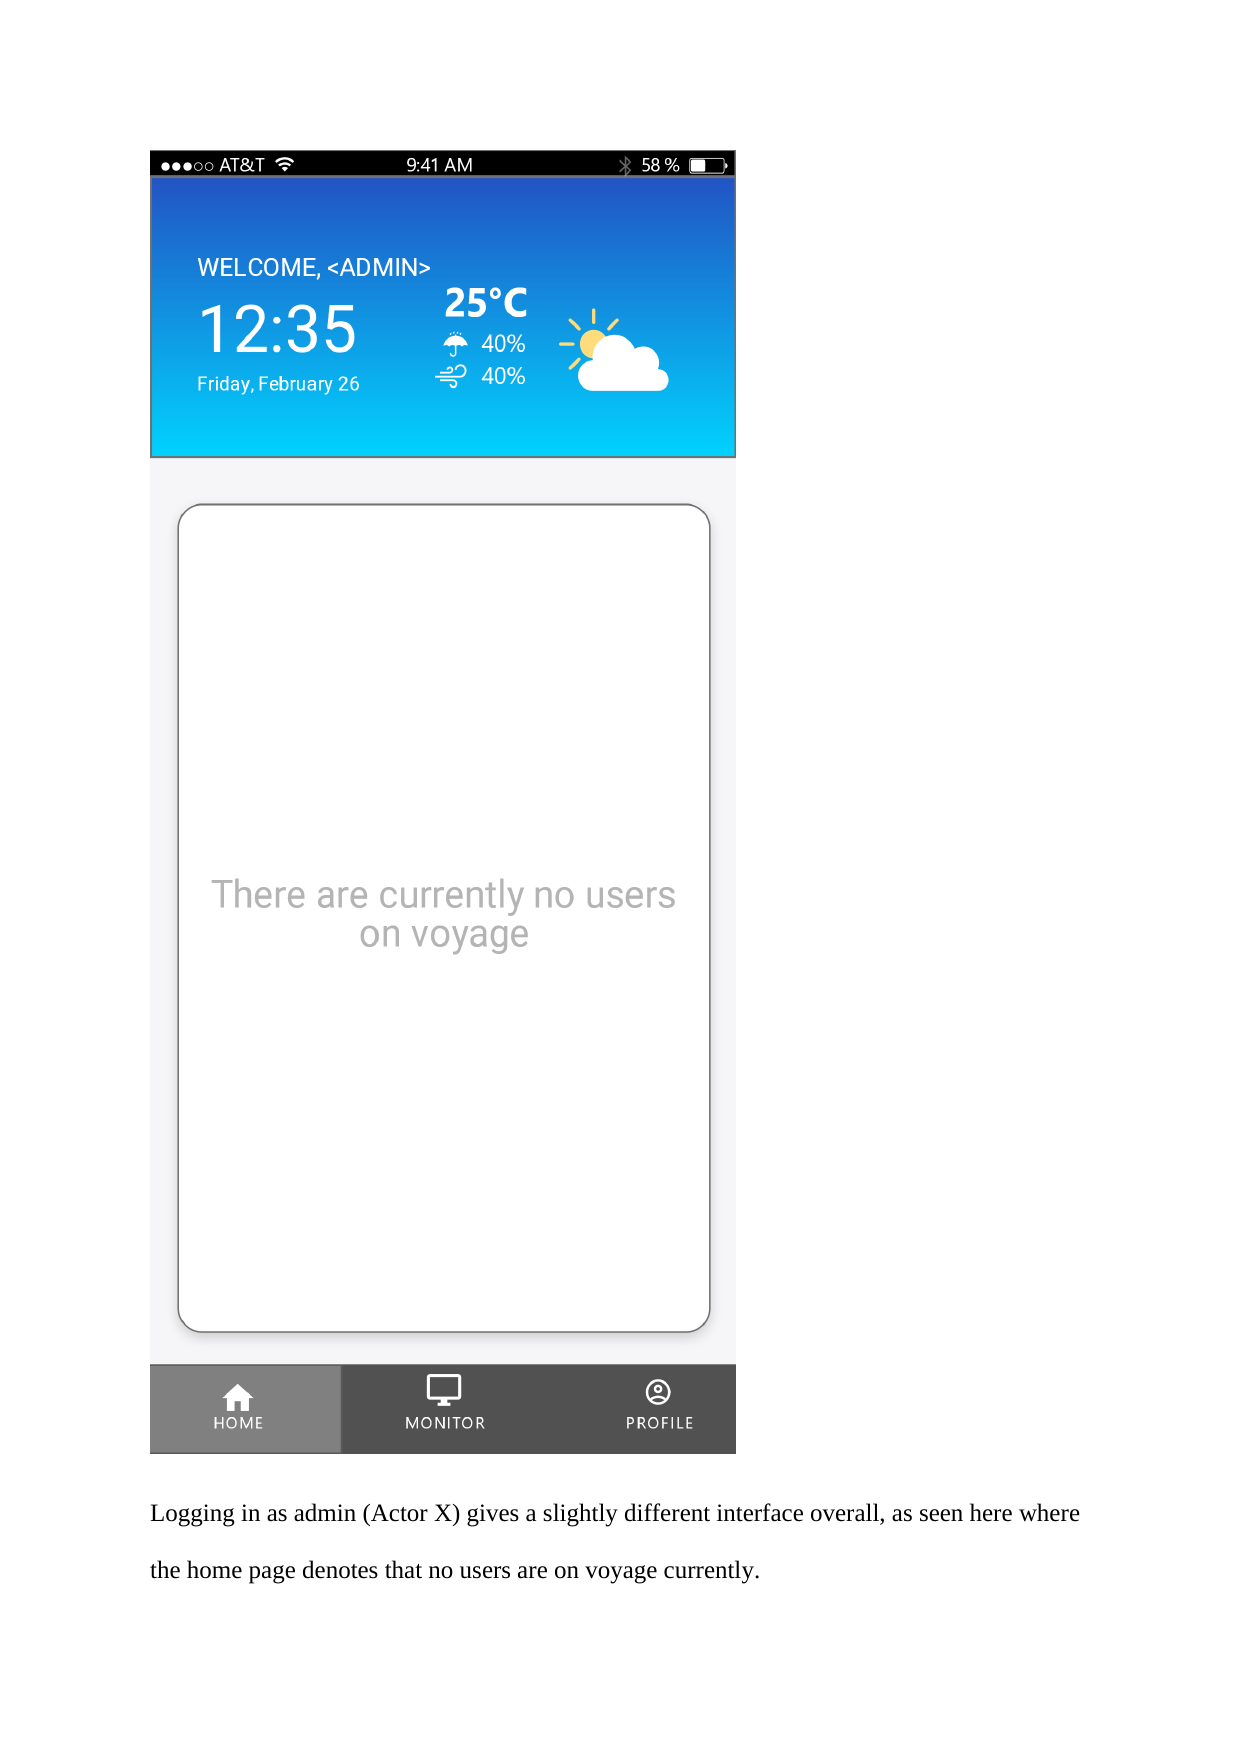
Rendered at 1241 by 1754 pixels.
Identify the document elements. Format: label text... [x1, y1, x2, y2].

text Logging in as admin (Actor X) gives a slightly different interface overall, as seen here where the home page denotes that no users are on voyage currently. [150, 1498, 1090, 1584]
picture [150, 150, 736, 1454]
